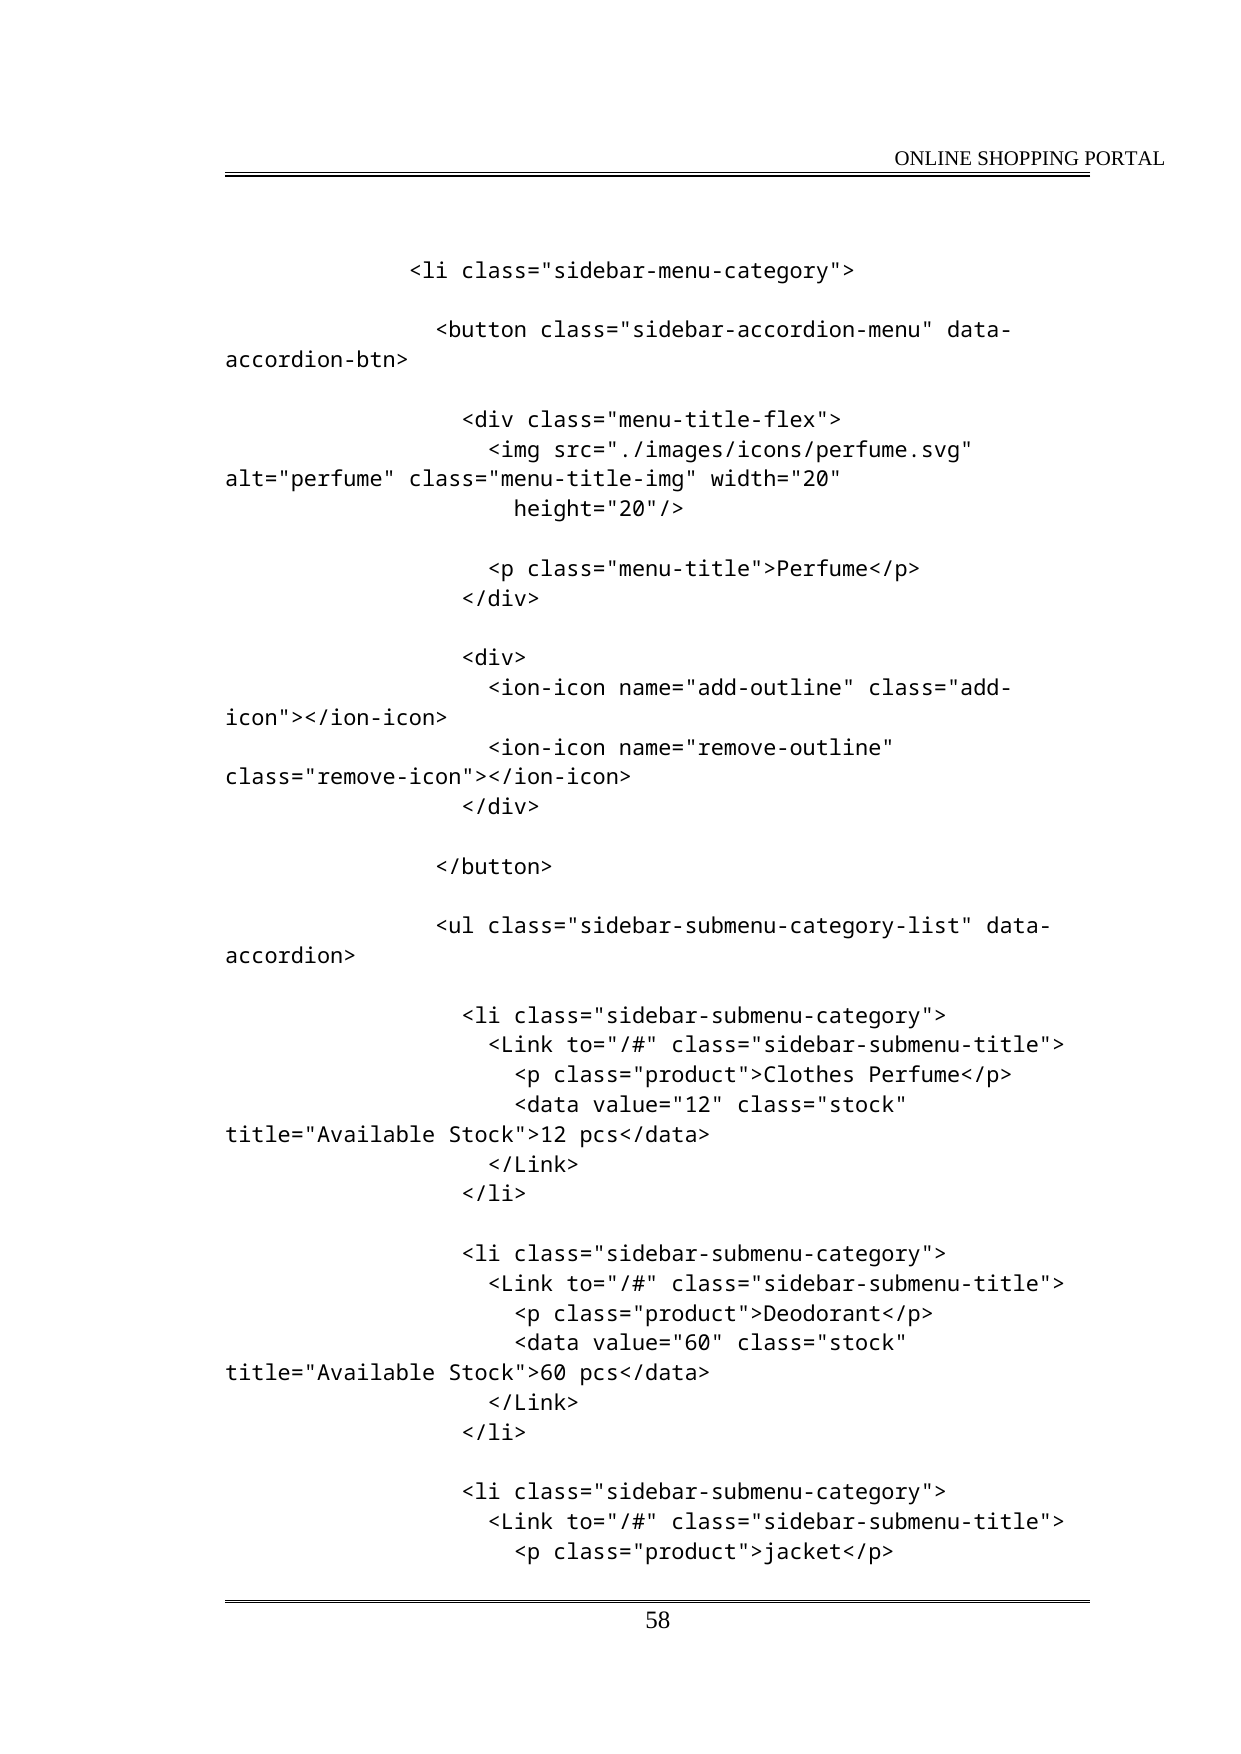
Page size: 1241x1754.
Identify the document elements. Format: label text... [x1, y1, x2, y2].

text </div> [225, 582, 1090, 612]
text <data value="60" class="stock" title="Available Stock">60 pcs</data> [225, 1327, 1090, 1387]
text height="20"/> [225, 493, 1090, 523]
text <Link to="/#" class="sidebar-submenu-title"> [225, 1029, 1090, 1059]
text <ion-icon name="remove-outline" class="remove-icon"></ion-icon> [225, 731, 1090, 791]
text <data value="12" class="stock" title="Available Stock">12 pcs</data> [225, 1089, 1090, 1148]
text <li class="sidebar-submenu-category"> [225, 1238, 1090, 1268]
text <li class="sidebar-menu-category"> [225, 255, 1090, 284]
text </button> [225, 851, 1090, 880]
text <p class="product">Clothes Perfume</p> [225, 1059, 1090, 1089]
text </li> [225, 1178, 1090, 1208]
text <p class="product">jacket</p> [225, 1536, 1090, 1566]
text <p class="product">Deodorant</p> [225, 1297, 1090, 1327]
text </Link> [225, 1148, 1090, 1178]
text </li> [225, 1417, 1090, 1446]
text </Link> [225, 1387, 1090, 1417]
text <img src="./images/icons/perfume.svg" alt="perfume" class="menu-title-img" width="20" [225, 433, 1090, 493]
text <li class="sidebar-submenu-category"> [225, 999, 1090, 1029]
text </div> [225, 791, 1090, 821]
text <button class="sidebar-accordion-menu" data-accordion-btn> [225, 314, 1090, 374]
text <ul class="sidebar-submenu-category-list" data-accordion> [225, 910, 1090, 970]
text <div> [225, 642, 1090, 672]
text <p class="menu-title">Perfume</p> [225, 553, 1090, 582]
text <li class="sidebar-submenu-category"> [225, 1476, 1090, 1506]
text <ion-icon name="add-outline" class="add-icon"></ion-icon> [225, 672, 1090, 731]
text <Link to="/#" class="sidebar-submenu-title"> [225, 1268, 1090, 1297]
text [225, 1506, 1090, 1536]
text <div class="menu-title-flex"> [225, 404, 1090, 433]
